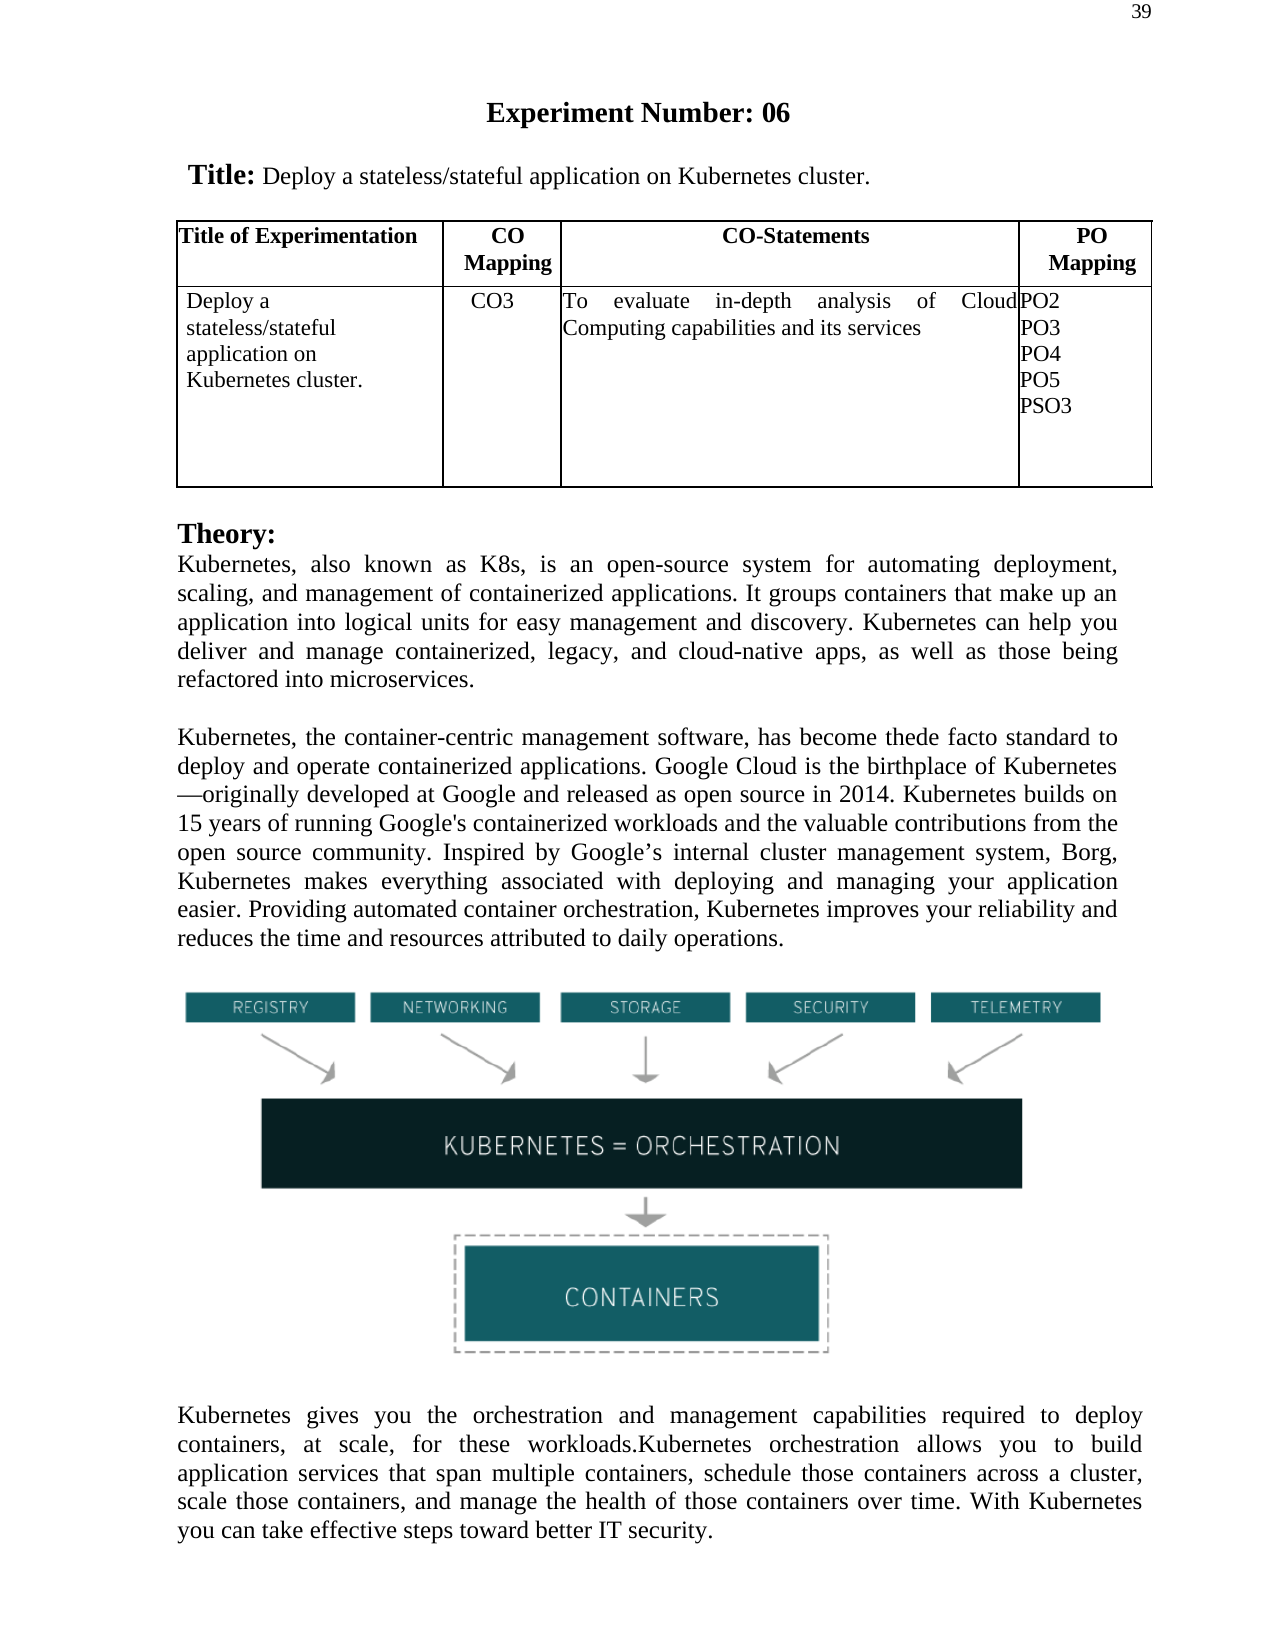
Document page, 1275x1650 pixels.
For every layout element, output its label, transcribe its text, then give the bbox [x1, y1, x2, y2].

text Kubernetes, also known as K8s, is an open-source system for automating deployment, scaling, and management of containerized applications. It groups containers that make up an application into logical units for easy management and discovery. Kubernetes can help you deliver and manage containerized, legacy, and cloud-native apps, as well as those being refactored into microservices. [177, 549, 1119, 693]
table_header PO Mapping [1020, 222, 1151, 286]
subtitle Experiment Number: 06 [191, 95, 1086, 129]
table_cell PO2 PO3 PO4 PO5 PSO3 [1020, 287, 1151, 486]
table_cell To evaluate in-depth analysis of Cloud Computing capabilities and its services [562, 287, 1018, 486]
text Title: Deploy a stateless/stateful application on Kubernetes cluster. [188, 157, 1144, 191]
table_header CO Mapping [444, 222, 560, 286]
text Kubernetes, the container-centric management software, has become thede facto standard to deploy and operate containerized applications. Google Cloud is the birthplace of Kubernetes—originally developed at Google and released as open source in 2014. Kubernetes builds on 15 years of running Google's containerized workloads and the valuable contributions from the open source community. Inspired by Google’s internal cluster management system, Borg, Kubernetes makes everything associated with deploying and managing your application easier. Providing automated container orchestration, Kubernetes improves your reliability and reduces the time and resources attributed to daily operations. [177, 722, 1119, 952]
table_cell Deploy a stateless/stateful application on Kubernetes cluster. [178, 287, 442, 486]
subtitle Theory: [102, 516, 1144, 549]
picture [177, 978, 1118, 1374]
text Kubernetes gives you the orchestration and management capabilities required to deploy containers, at scale, for these workloads.Kubernetes orchestration allows you to build application services that span multiple containers, schedule those containers across a cluster, scale those containers, and manage the health of those containers over time. With Kubernetes you can take effective steps toward better IT security. [177, 1400, 1144, 1544]
table_header CO-Statements [562, 222, 1018, 286]
table_cell CO3 [444, 287, 560, 486]
table_header Title of Experimentation [178, 222, 442, 286]
